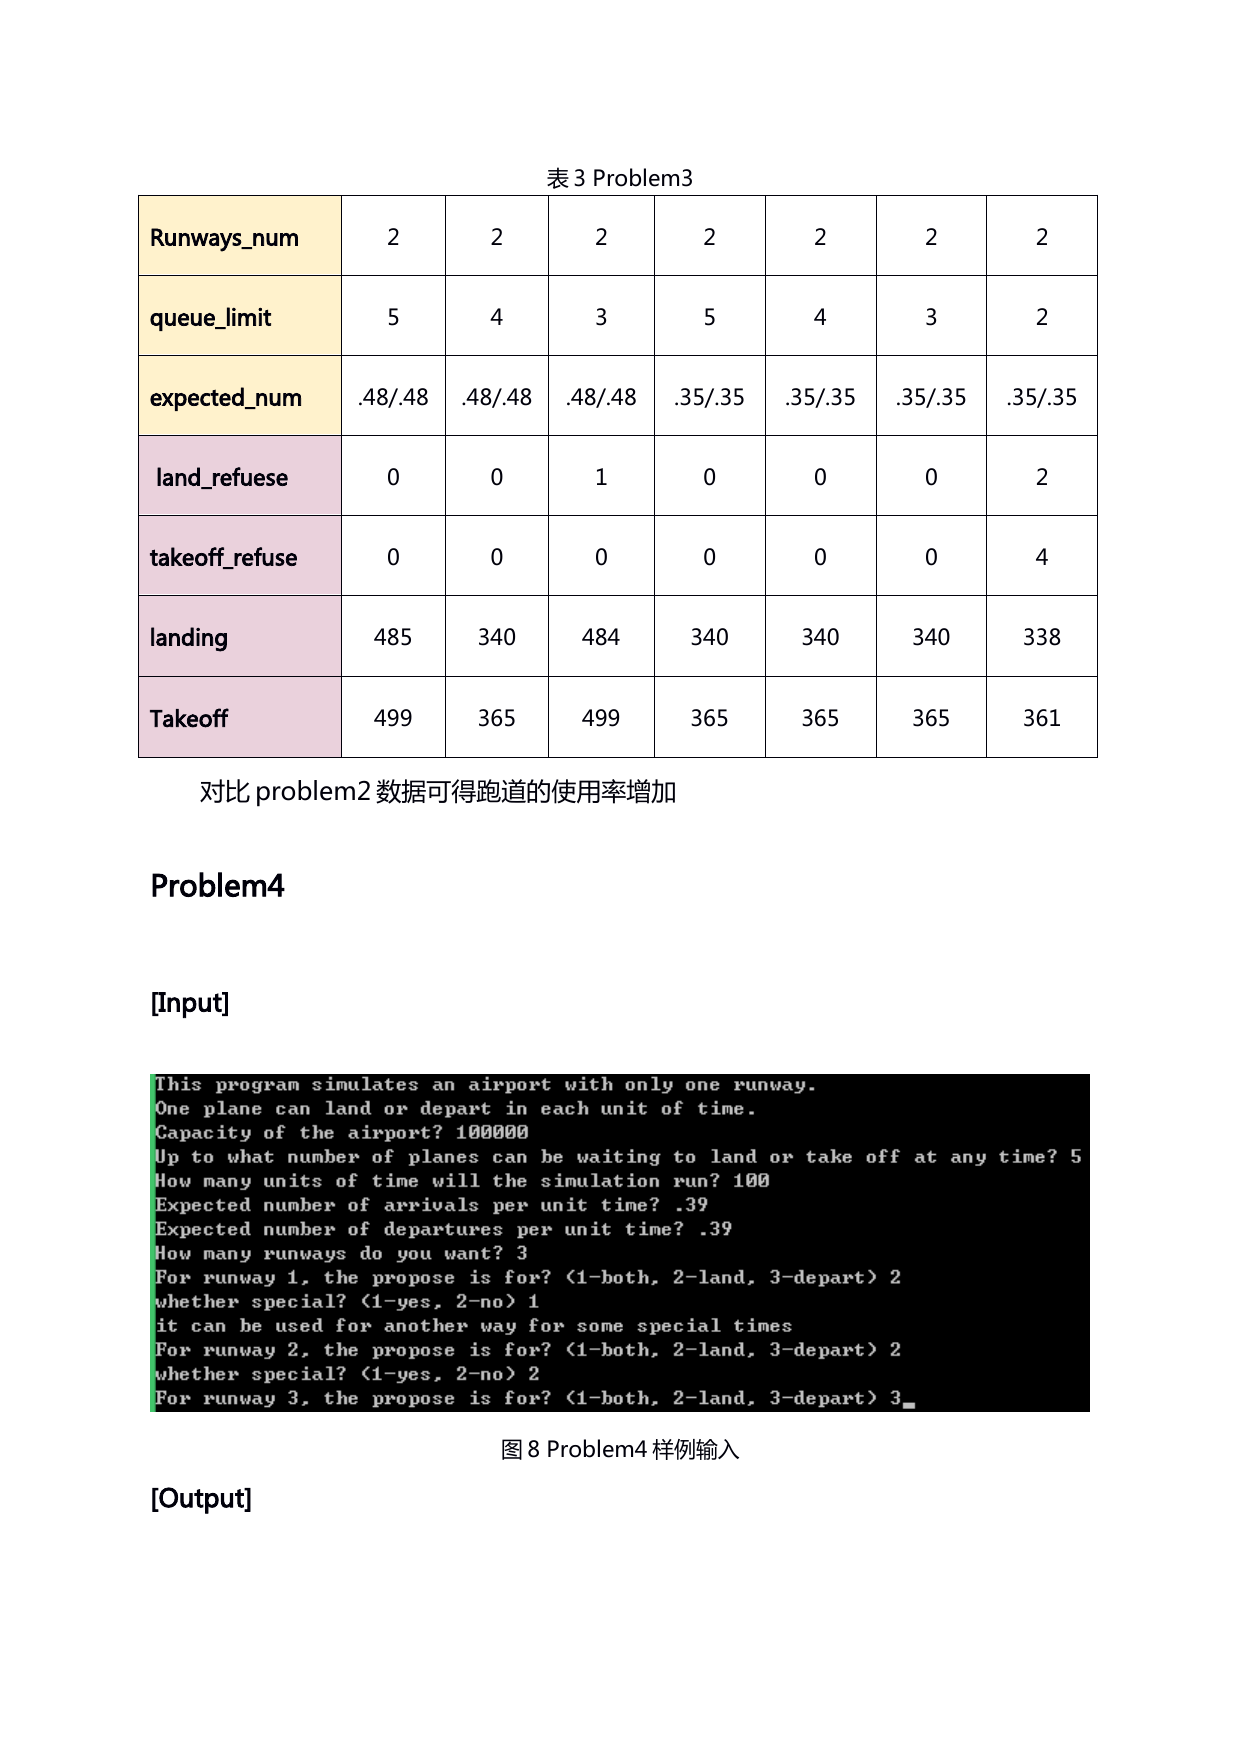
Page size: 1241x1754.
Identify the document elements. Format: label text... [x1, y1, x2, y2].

table_header Runways_num [139, 196, 341, 274]
text 图8 Problem4样例输入 [150, 1432, 1090, 1465]
table_cell 3 [877, 276, 986, 354]
table_cell 0 [877, 516, 986, 594]
table_cell 499 [549, 677, 654, 757]
table_cell 340 [446, 596, 548, 676]
table_header 2 [766, 196, 876, 274]
table_header 2 [655, 196, 765, 274]
table_cell queue_limit [139, 276, 341, 354]
table_cell 5 [342, 276, 445, 354]
table_cell .35/.35 [766, 356, 876, 434]
table_cell 4 [446, 276, 548, 354]
table_cell 361 [987, 677, 1097, 757]
table_cell 4 [987, 516, 1097, 594]
text [Input] [150, 969, 1090, 1034]
table_cell 2 [987, 436, 1097, 514]
table_cell 340 [655, 596, 765, 676]
table_cell .35/.35 [877, 356, 986, 434]
table_cell 5 [655, 276, 765, 354]
picture [150, 1074, 1090, 1412]
table_cell 0 [766, 516, 876, 594]
table_cell 0 [549, 516, 654, 594]
table_cell 1 [549, 436, 654, 514]
table_cell 365 [766, 677, 876, 757]
table_cell 340 [766, 596, 876, 676]
table_cell 0 [446, 436, 548, 514]
table_cell 4 [766, 276, 876, 354]
table_cell 0 [655, 516, 765, 594]
table_header 2 [342, 196, 445, 274]
text [Output] [150, 1465, 1090, 1530]
table_cell takeoff_refuse [139, 516, 341, 594]
table_cell land_refuese [139, 436, 341, 514]
table_cell 484 [549, 596, 654, 676]
table_cell 365 [877, 677, 986, 757]
table_cell .48/.48 [446, 356, 548, 434]
table_cell .48/.48 [549, 356, 654, 434]
table_header 2 [987, 196, 1097, 274]
text 对比problem2数据可得跑道的使用率增加 [150, 758, 1090, 823]
table_cell expected_num [139, 356, 341, 434]
table_cell 485 [342, 596, 445, 676]
table_cell 365 [446, 677, 548, 757]
text 表3 Problem3 [150, 162, 1090, 194]
table_cell 340 [877, 596, 986, 676]
table_cell 0 [766, 436, 876, 514]
table_cell 0 [446, 516, 548, 594]
table_cell 0 [655, 436, 765, 514]
table_cell 0 [342, 516, 445, 594]
table_header 2 [549, 196, 654, 274]
table_cell 0 [342, 436, 445, 514]
table_cell .48/.48 [342, 356, 445, 434]
subtitle Problem4 [150, 852, 1090, 917]
table_cell 499 [342, 677, 445, 757]
table_cell 338 [987, 596, 1097, 676]
table_cell 365 [655, 677, 765, 757]
table_cell .35/.35 [987, 356, 1097, 434]
table_cell landing [139, 596, 341, 676]
table_header 2 [446, 196, 548, 274]
table_cell 3 [549, 276, 654, 354]
table_cell .35/.35 [655, 356, 765, 434]
table_cell 2 [987, 276, 1097, 354]
table_cell 0 [877, 436, 986, 514]
table_cell Takeoff [139, 677, 341, 757]
table_header 2 [877, 196, 986, 274]
